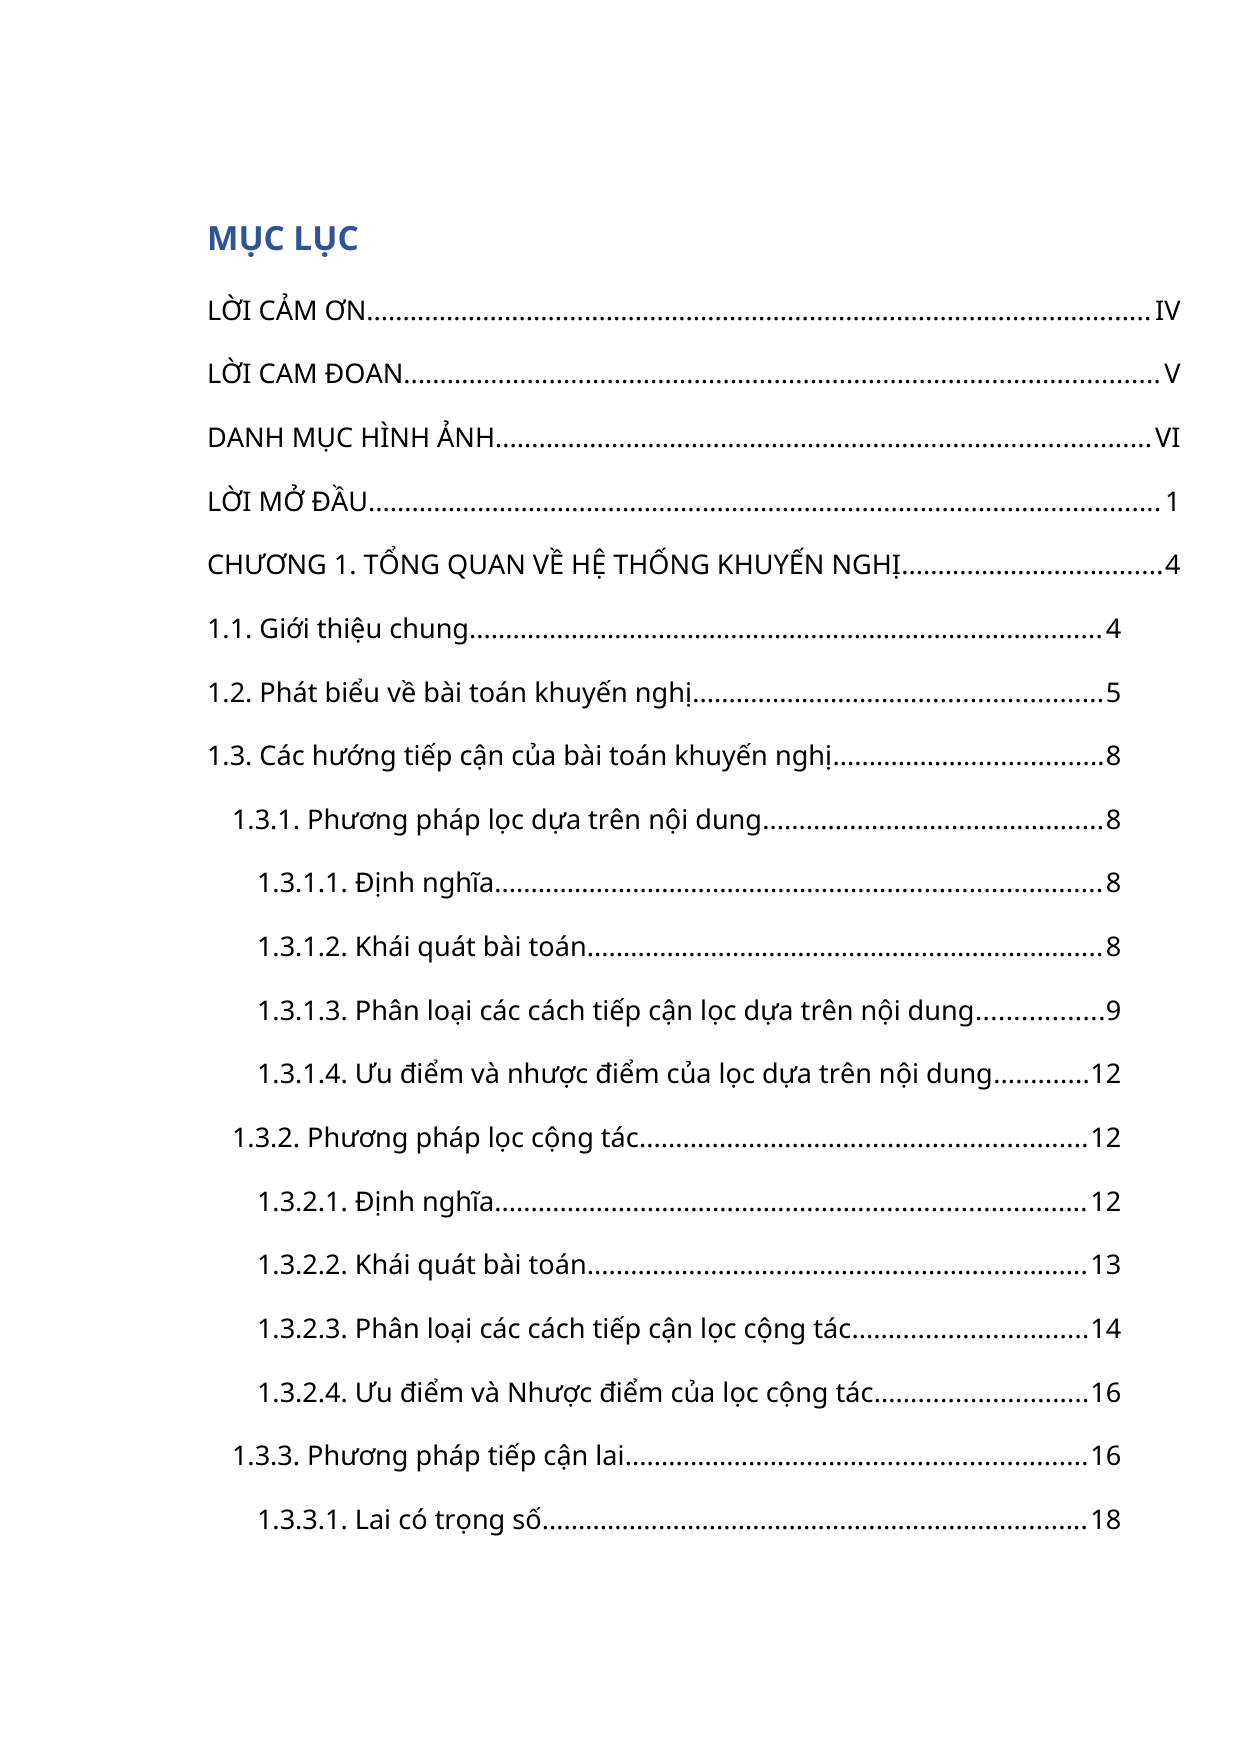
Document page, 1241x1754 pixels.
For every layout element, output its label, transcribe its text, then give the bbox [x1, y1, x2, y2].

text 1.3.1.4. Ưu điểm và nhược điểm của lọc dựa trên nội dung 12 [257, 1055, 1122, 1092]
text 1.3.1.1. Định nghĩa 8 [257, 864, 1122, 901]
text 1.3.3.1. Lai có trọng số 18 [257, 1500, 1122, 1537]
text 1.2. Phát biểu về bài toán khuyến nghị 5 [207, 673, 1122, 710]
text LỜI MỞ ĐẦU 1 [207, 482, 1122, 519]
text 1.1. Giới thiệu chung 4 [207, 609, 1122, 646]
text 1.3.2.1. Định nghĩa 12 [257, 1182, 1122, 1219]
text 1.3.2.4. Ưu điểm và Nhược điểm của lọc cộng tác 16 [257, 1373, 1122, 1410]
text 1.3.1.2. Khái quát bài toán 8 [257, 928, 1122, 964]
text 1.3.3. Phương pháp tiếp cận lai 16 [232, 1437, 1122, 1474]
text MỤC LỤC [207, 215, 1122, 260]
text DANH MỤC HÌNH ẢNH vi [207, 418, 1122, 455]
text 1.3.1.3. Phân loại các cách tiếp cận lọc dựa trên nội dung 9 [257, 991, 1122, 1028]
text 1.3.2.3. Phân loại các cách tiếp cận lọc cộng tác 14 [257, 1309, 1122, 1346]
text CHƯƠNG 1. TỔNG QUAN VỀ HỆ THỐNG KHUYẾN NGHỊ 4 [207, 546, 1122, 583]
text 1.3.2.2. Khái quát bài toán 13 [257, 1246, 1122, 1283]
text 1.3. Các hướng tiếp cận của bài toán khuyến nghị 8 [207, 737, 1122, 773]
text LỜI CAM ĐOAN v [207, 355, 1122, 392]
text 1.3.2. Phương pháp lọc cộng tác 12 [232, 1118, 1122, 1155]
text 1.3.1. Phương pháp lọc dựa trên nội dung 8 [232, 800, 1122, 837]
text LỜI CẢM ƠN iv [207, 291, 1122, 328]
